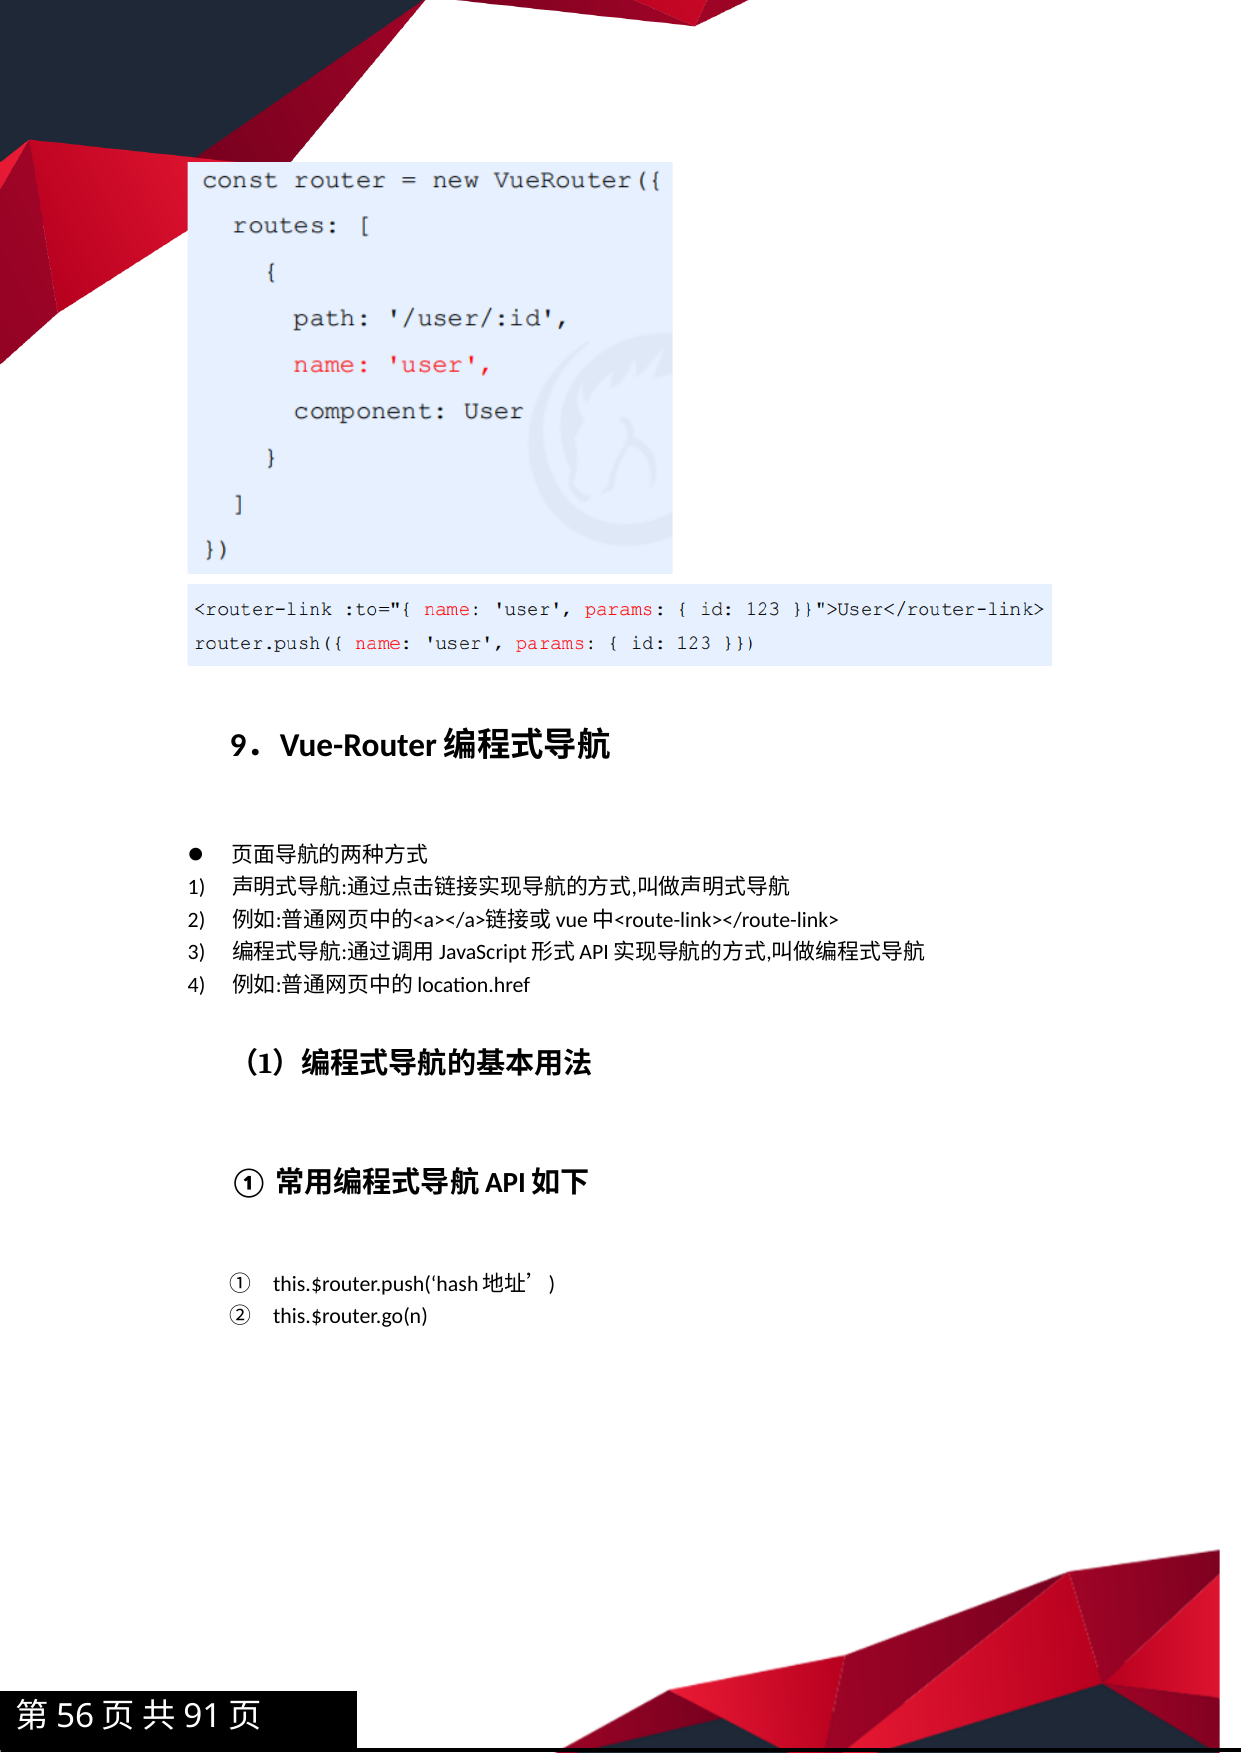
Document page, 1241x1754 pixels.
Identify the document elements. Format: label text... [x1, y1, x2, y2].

list 例如:普通网页中的location.href [187, 966, 1053, 999]
subtitle Vue-Router编程式导航 [187, 709, 1053, 774]
subtitle 编程式导航的基本用法 [187, 1028, 1053, 1093]
list 编程式导航:通过调用JavaScript形式API实现导航的方式,叫做编程式导航 [187, 934, 1053, 966]
picture [187, 584, 1053, 666]
picture [0, 1488, 1241, 1753]
subtitle 常用编程式导航API如下 [187, 1147, 1053, 1212]
list 页面导航的两种方式 [187, 836, 1053, 869]
list 例如:普通网页中的<a></a>链接或vue中<route-link></route-link> [187, 901, 1053, 934]
list this.$router.push(‘hash地址’) [187, 1266, 1053, 1298]
list this.$router.go(n) [187, 1298, 1053, 1331]
picture [0, 0, 777, 574]
list 声明式导航:通过点击链接实现导航的方式,叫做声明式导航 [187, 869, 1053, 901]
